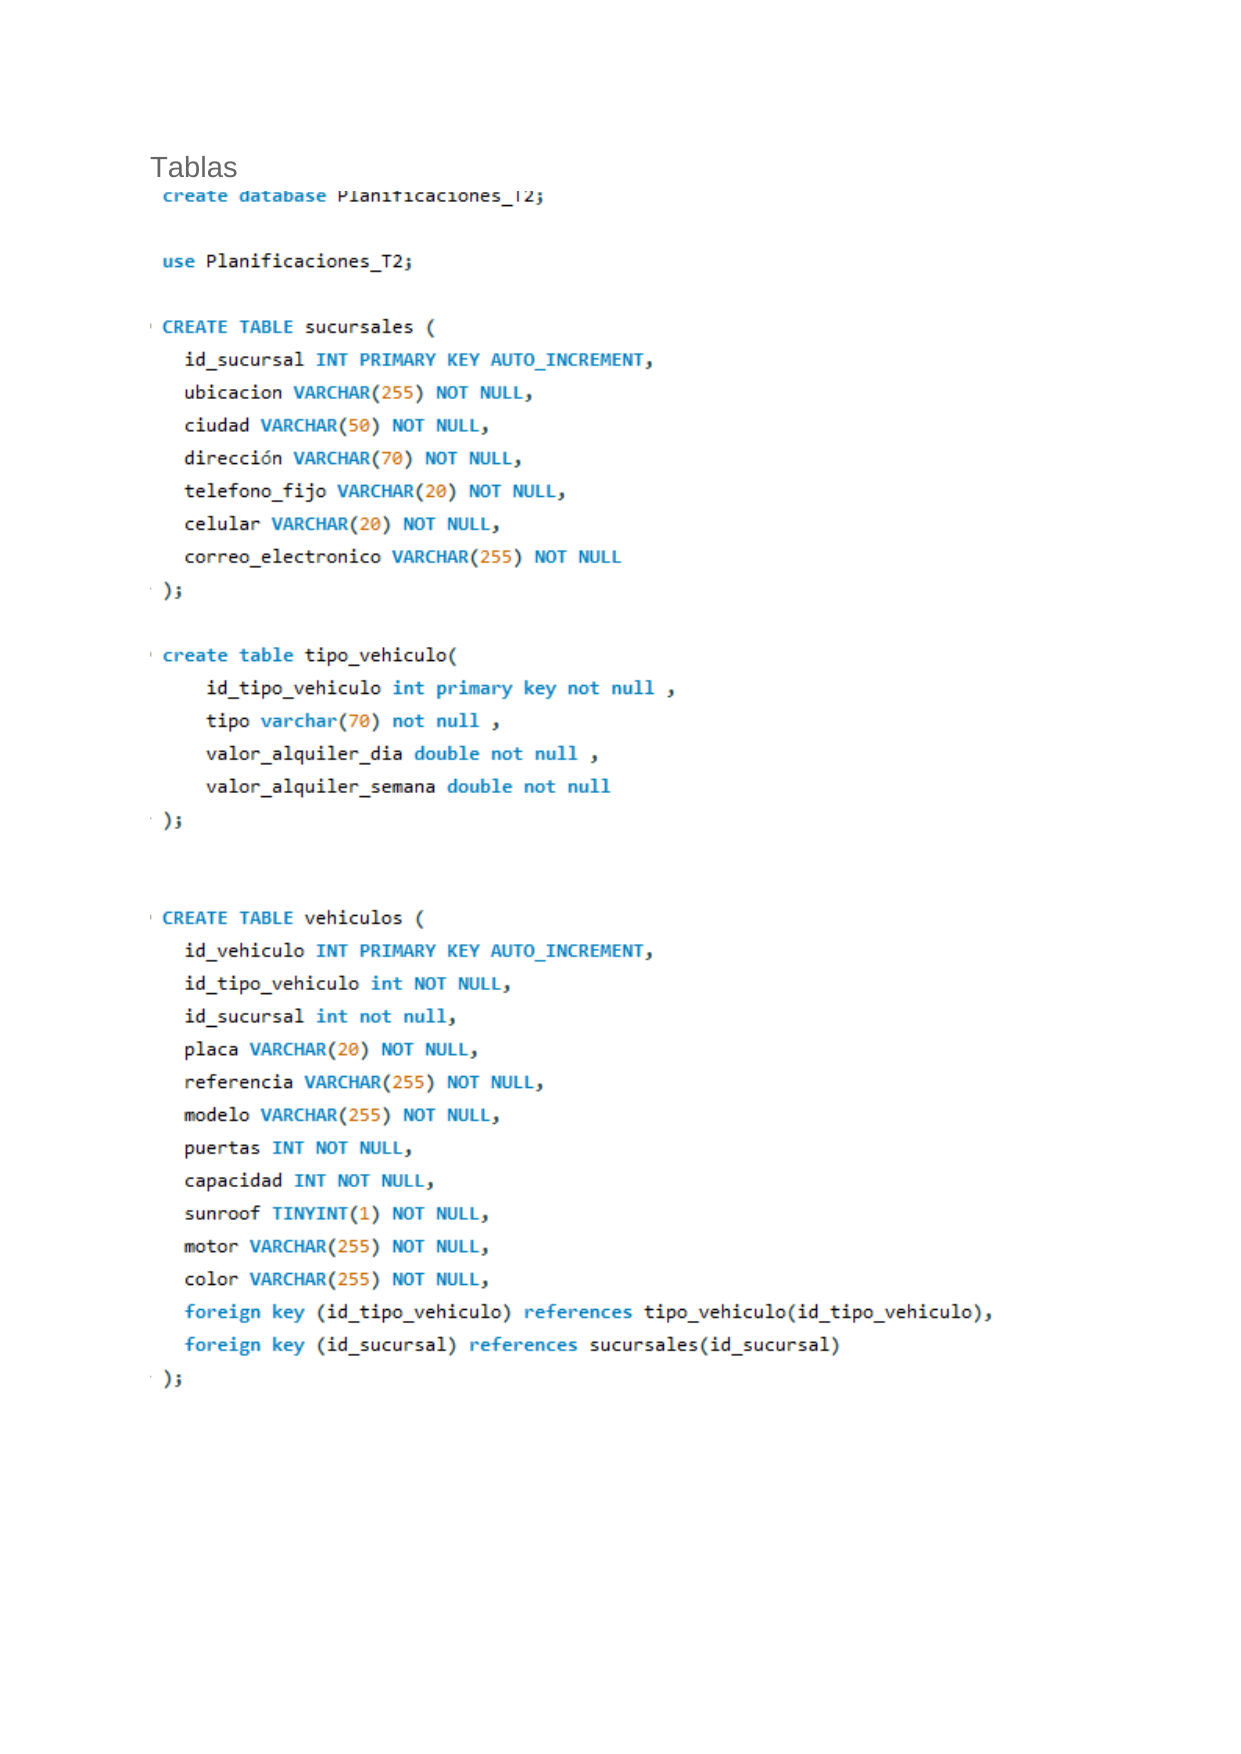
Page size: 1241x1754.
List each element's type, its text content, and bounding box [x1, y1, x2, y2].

subtitle Tablas [150, 150, 1090, 183]
picture [150, 191, 1010, 1395]
